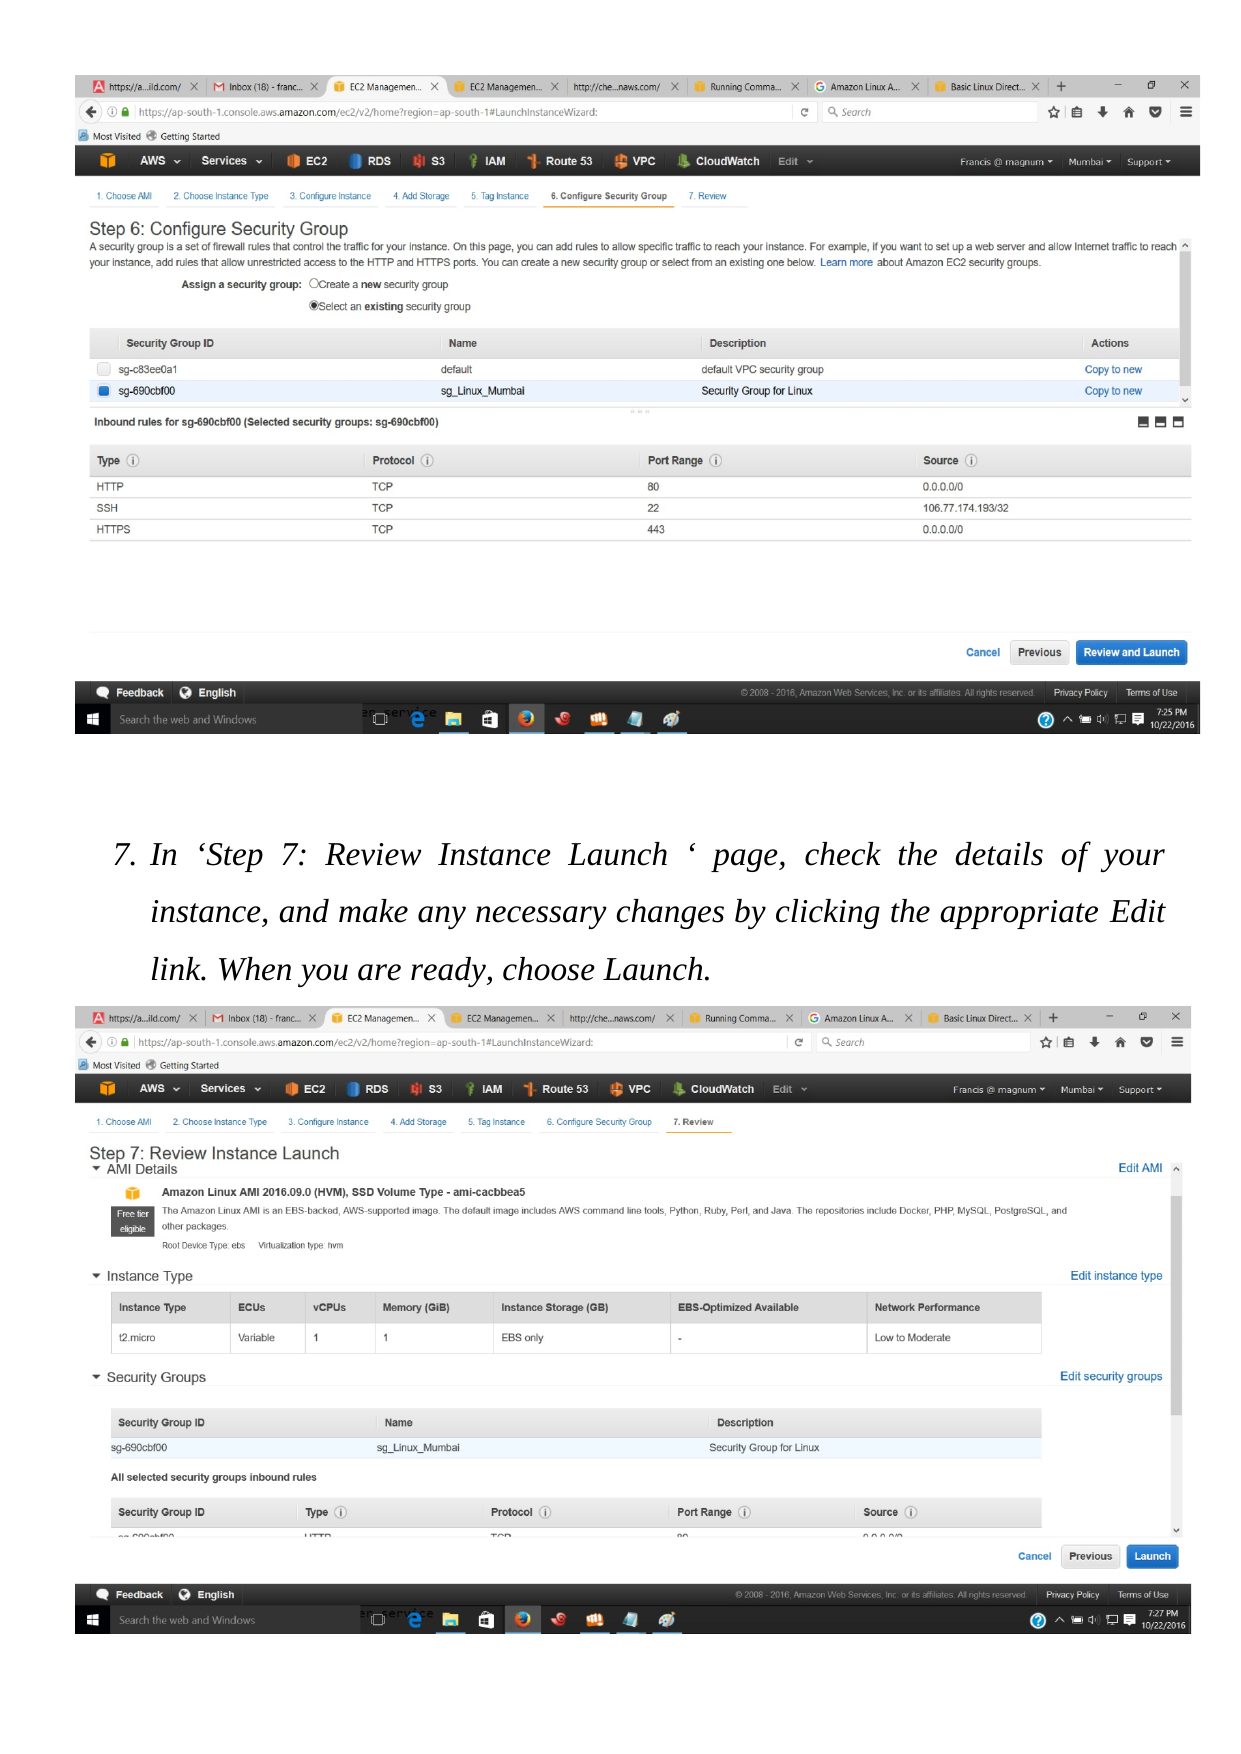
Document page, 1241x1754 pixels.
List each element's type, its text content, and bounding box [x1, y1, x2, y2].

list In ‘Step 7: Review Instance Launch ‘ page, check the details of your instance, and make any necessary changes by clicking the appropriate Edit link. When you are ready, choose Launch. [112, 834, 1165, 987]
picture [75, 1006, 1192, 1634]
picture [75, 75, 1200, 734]
